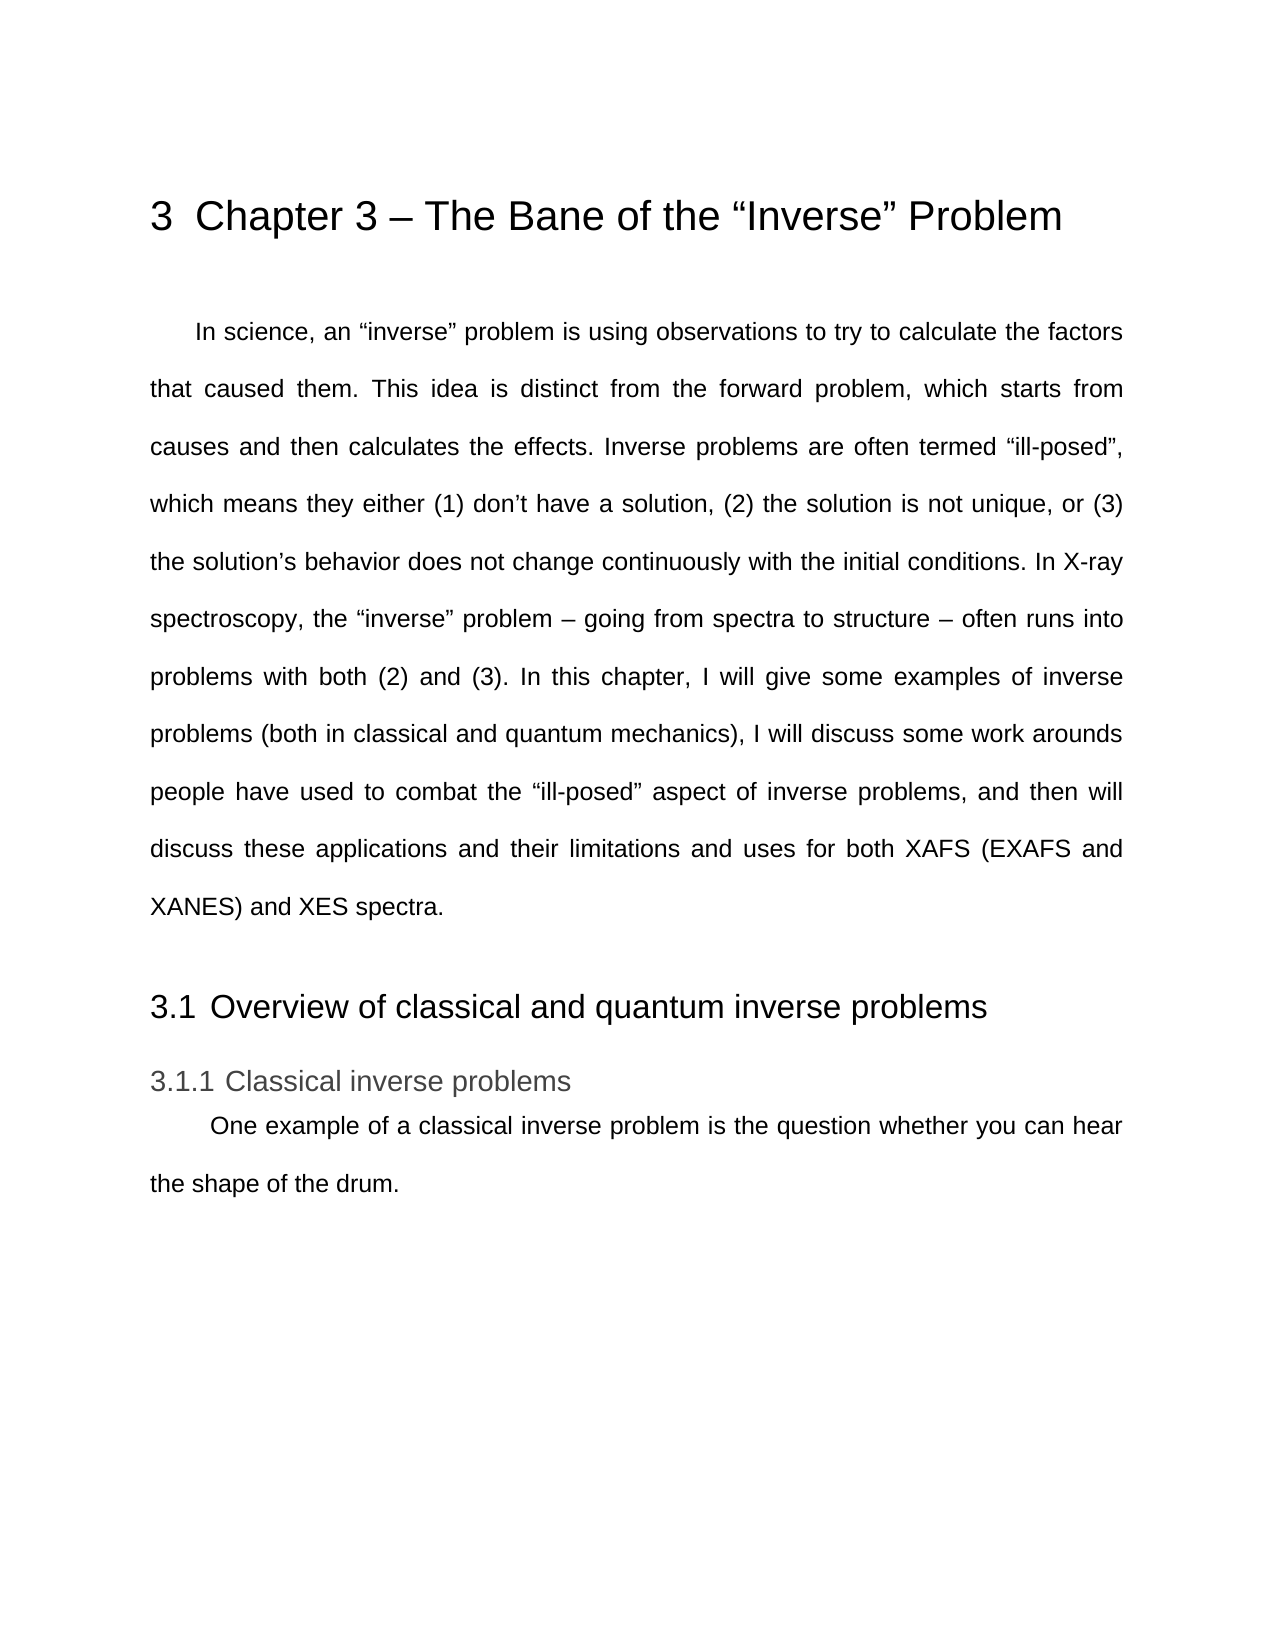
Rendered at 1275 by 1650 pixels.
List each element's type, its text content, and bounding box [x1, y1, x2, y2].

list Classical inverse problems [150, 1064, 1125, 1098]
text In science, an “inverse” problem is using observations to try to calculate the factors that caused them. This idea is distinct from the forward problem, which starts from causes and then calculates the effects. Inverse problems are often termed “ill-posed”, which means they either (1) don’t have a solution, (2) the solution is not unique, or (3) the solution’s behavior does not change continuously with the initial conditions. In X-ray spectroscopy, the “inverse” problem – going from spectra to structure – often runs into problems with both (2) and (3). In this chapter, I will give some examples of inverse problems (both in classical and quantum mechanics), I will discuss some work arounds people have used to combat the “ill-posed” aspect of inverse problems, and then will discuss these applications and their limitations and uses for both XAFS (EXAFS and XANES) and XES spectra. [150, 317, 1125, 921]
list Overview of classical and quantum inverse problems [150, 987, 1125, 1025]
subtitle Chapter 3 – The Bane of the “Inverse” Problem [150, 192, 1125, 239]
text One example of a classical inverse problem is the question whether you can hear the shape of the drum. [150, 1111, 1125, 1197]
